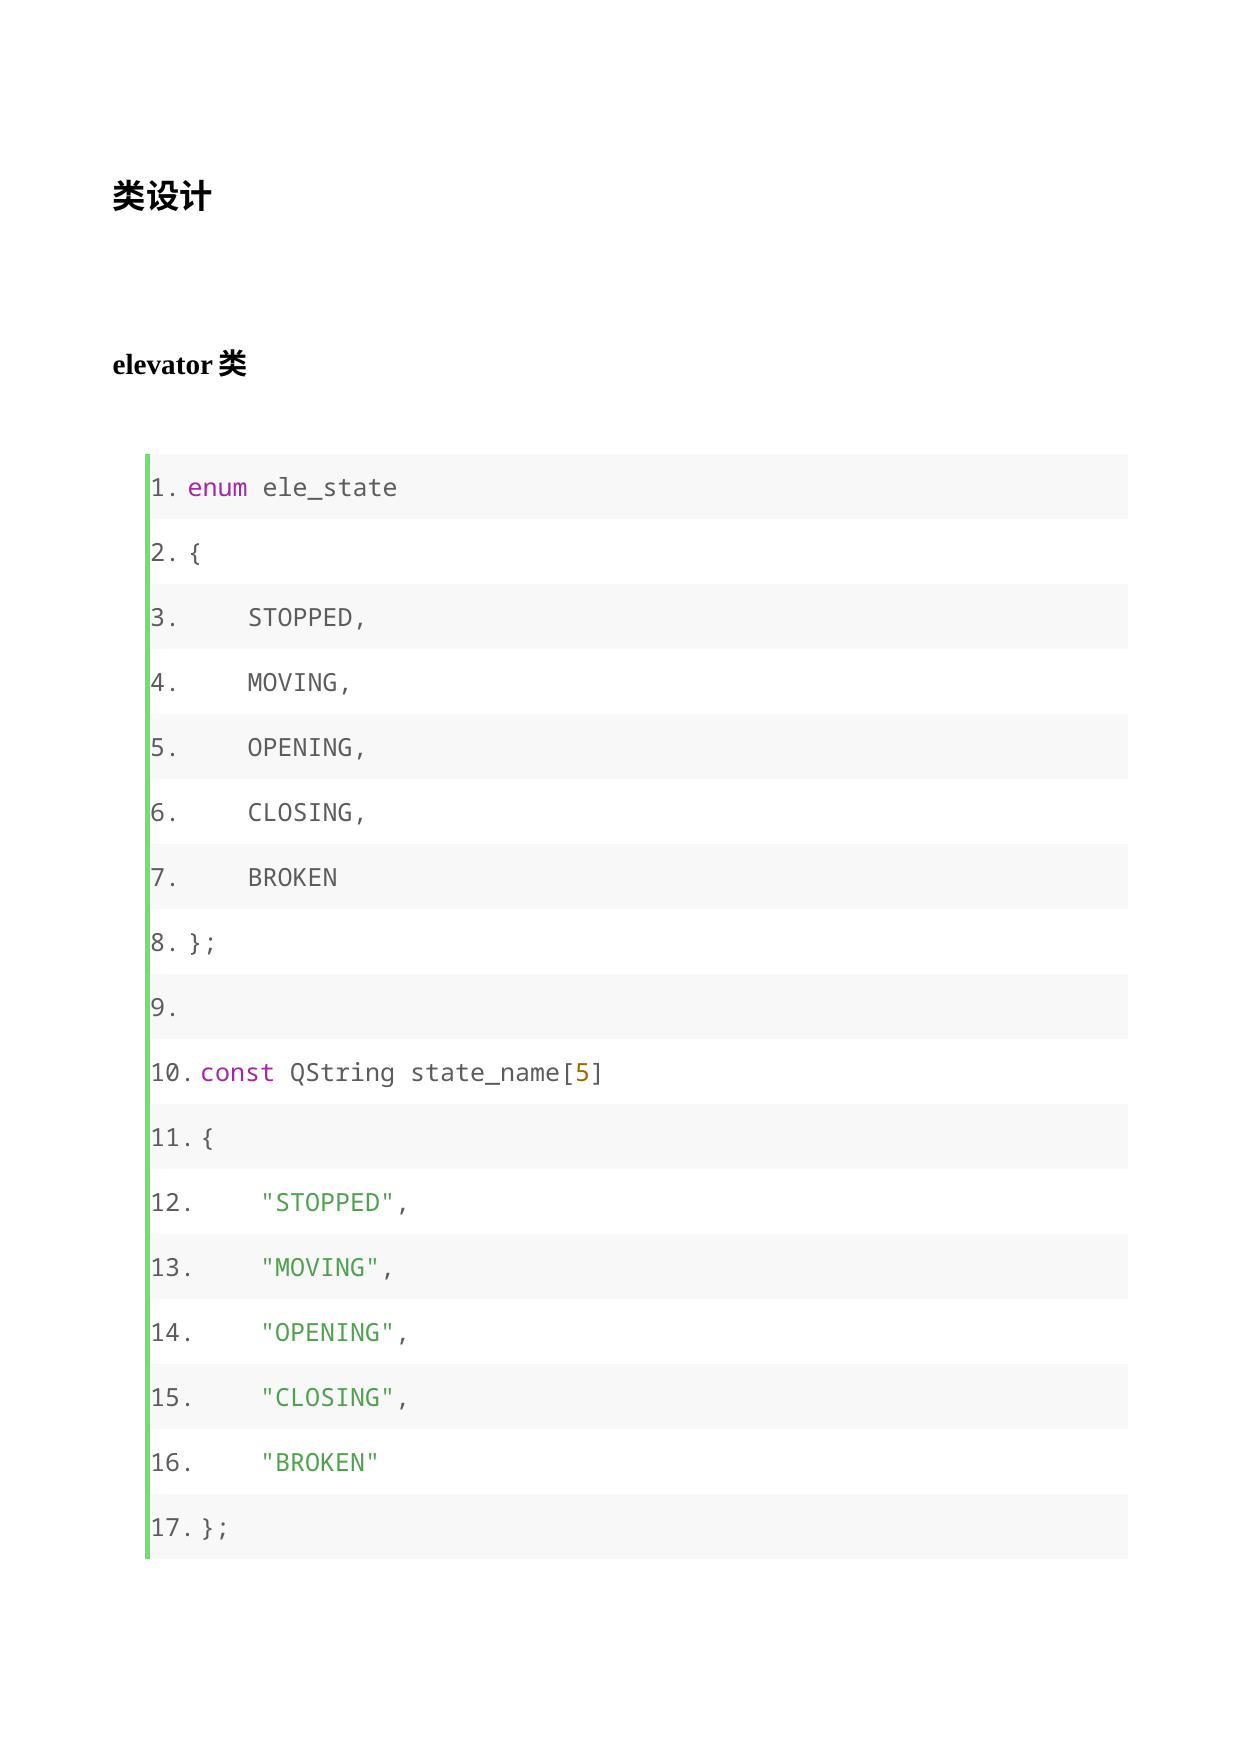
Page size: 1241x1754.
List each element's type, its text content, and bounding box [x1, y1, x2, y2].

list "BROKEN" [150, 1429, 1128, 1494]
list "MOVING", [150, 1234, 1128, 1299]
list { [150, 1104, 1128, 1169]
list }; [150, 1494, 1128, 1559]
list CLOSING, [150, 779, 1128, 844]
list "STOPPED", [150, 1169, 1128, 1234]
subtitle 类设计 [112, 162, 1128, 227]
list const QString state_name[5] [150, 1039, 1128, 1104]
list "OPENING", [150, 1299, 1128, 1364]
list "CLOSING", [150, 1364, 1128, 1429]
list { [150, 519, 1128, 584]
list enum ele_state [150, 454, 1128, 519]
list STOPPED, [150, 584, 1128, 649]
list MOVING, [150, 649, 1128, 714]
list OPENING, [150, 714, 1128, 779]
list }; [150, 909, 1128, 974]
subtitle elevator类 [112, 329, 1128, 394]
list BROKEN [150, 844, 1128, 909]
